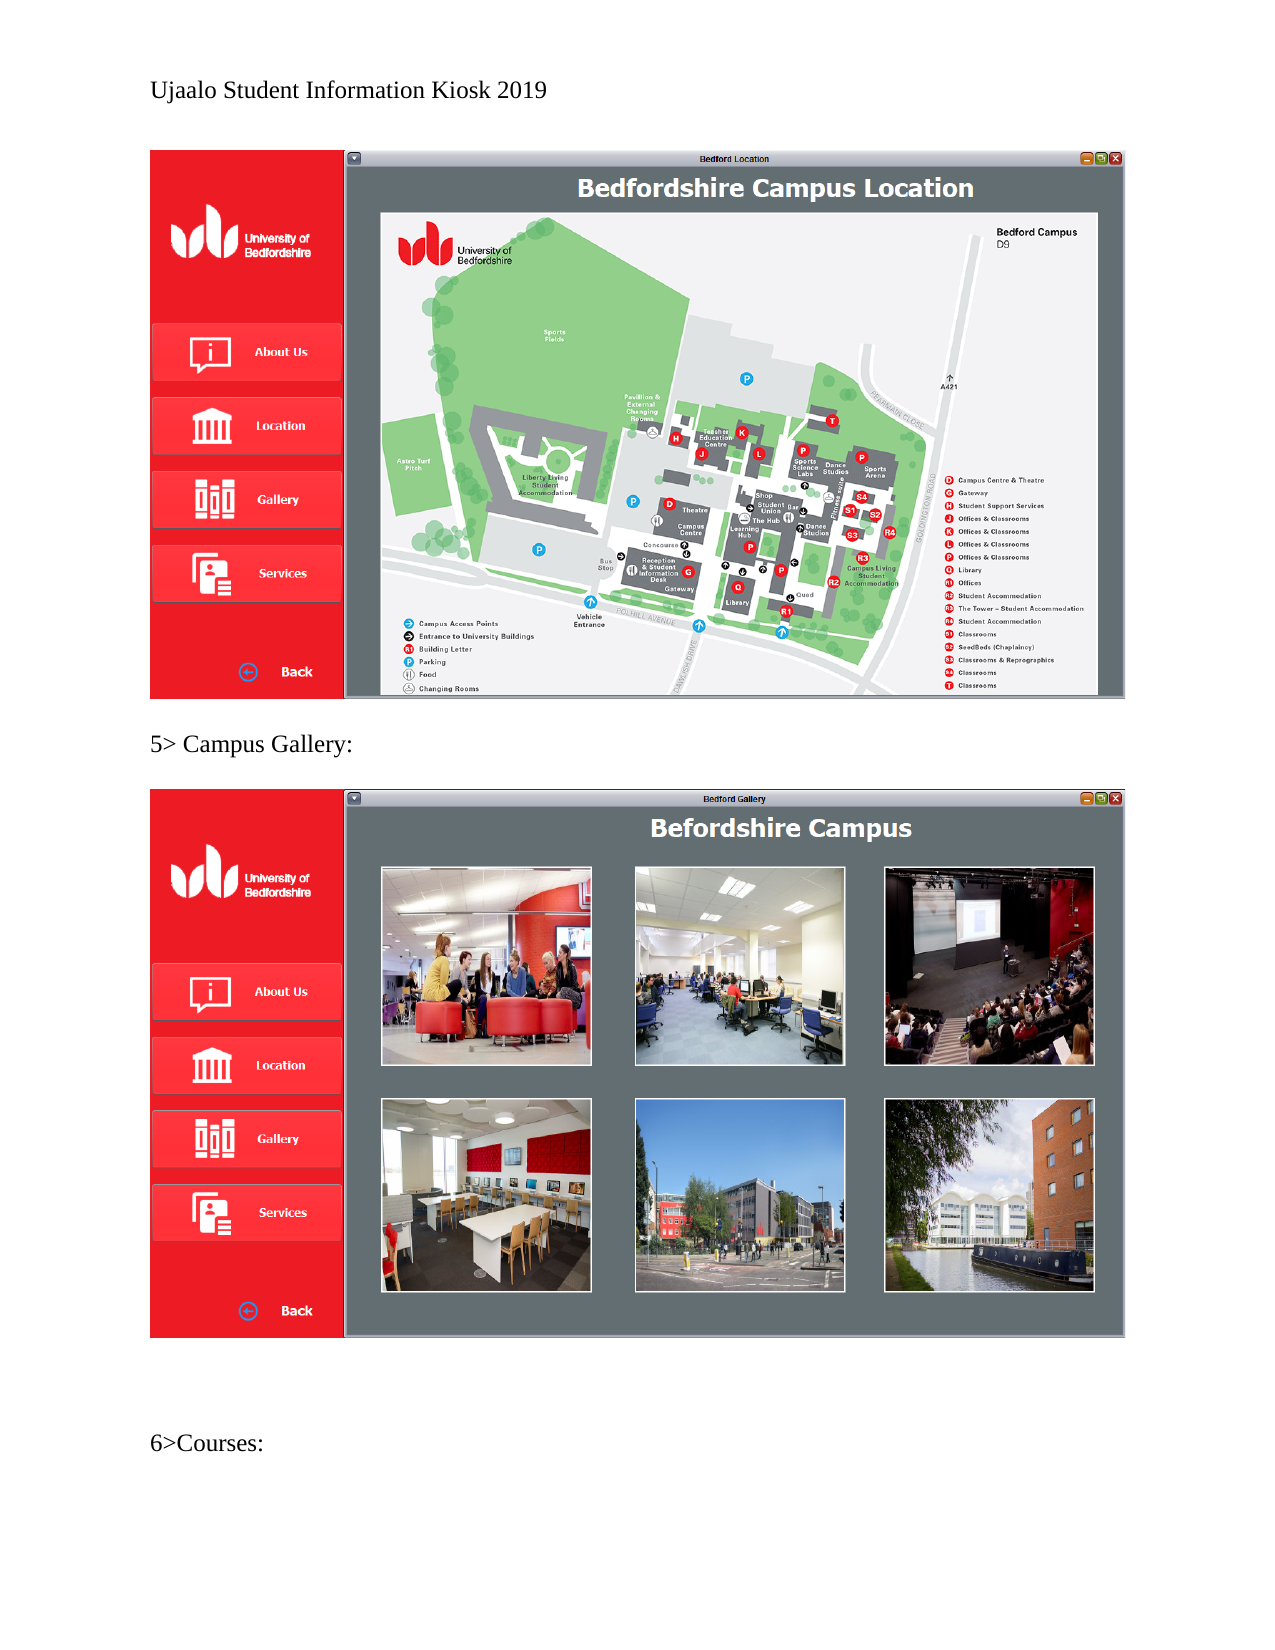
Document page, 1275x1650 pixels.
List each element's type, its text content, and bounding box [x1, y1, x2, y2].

text 5> Campus Gallery: [150, 729, 1125, 758]
text 6>Courses: [150, 1428, 1125, 1457]
picture [150, 789, 1125, 1338]
picture [150, 150, 1125, 699]
